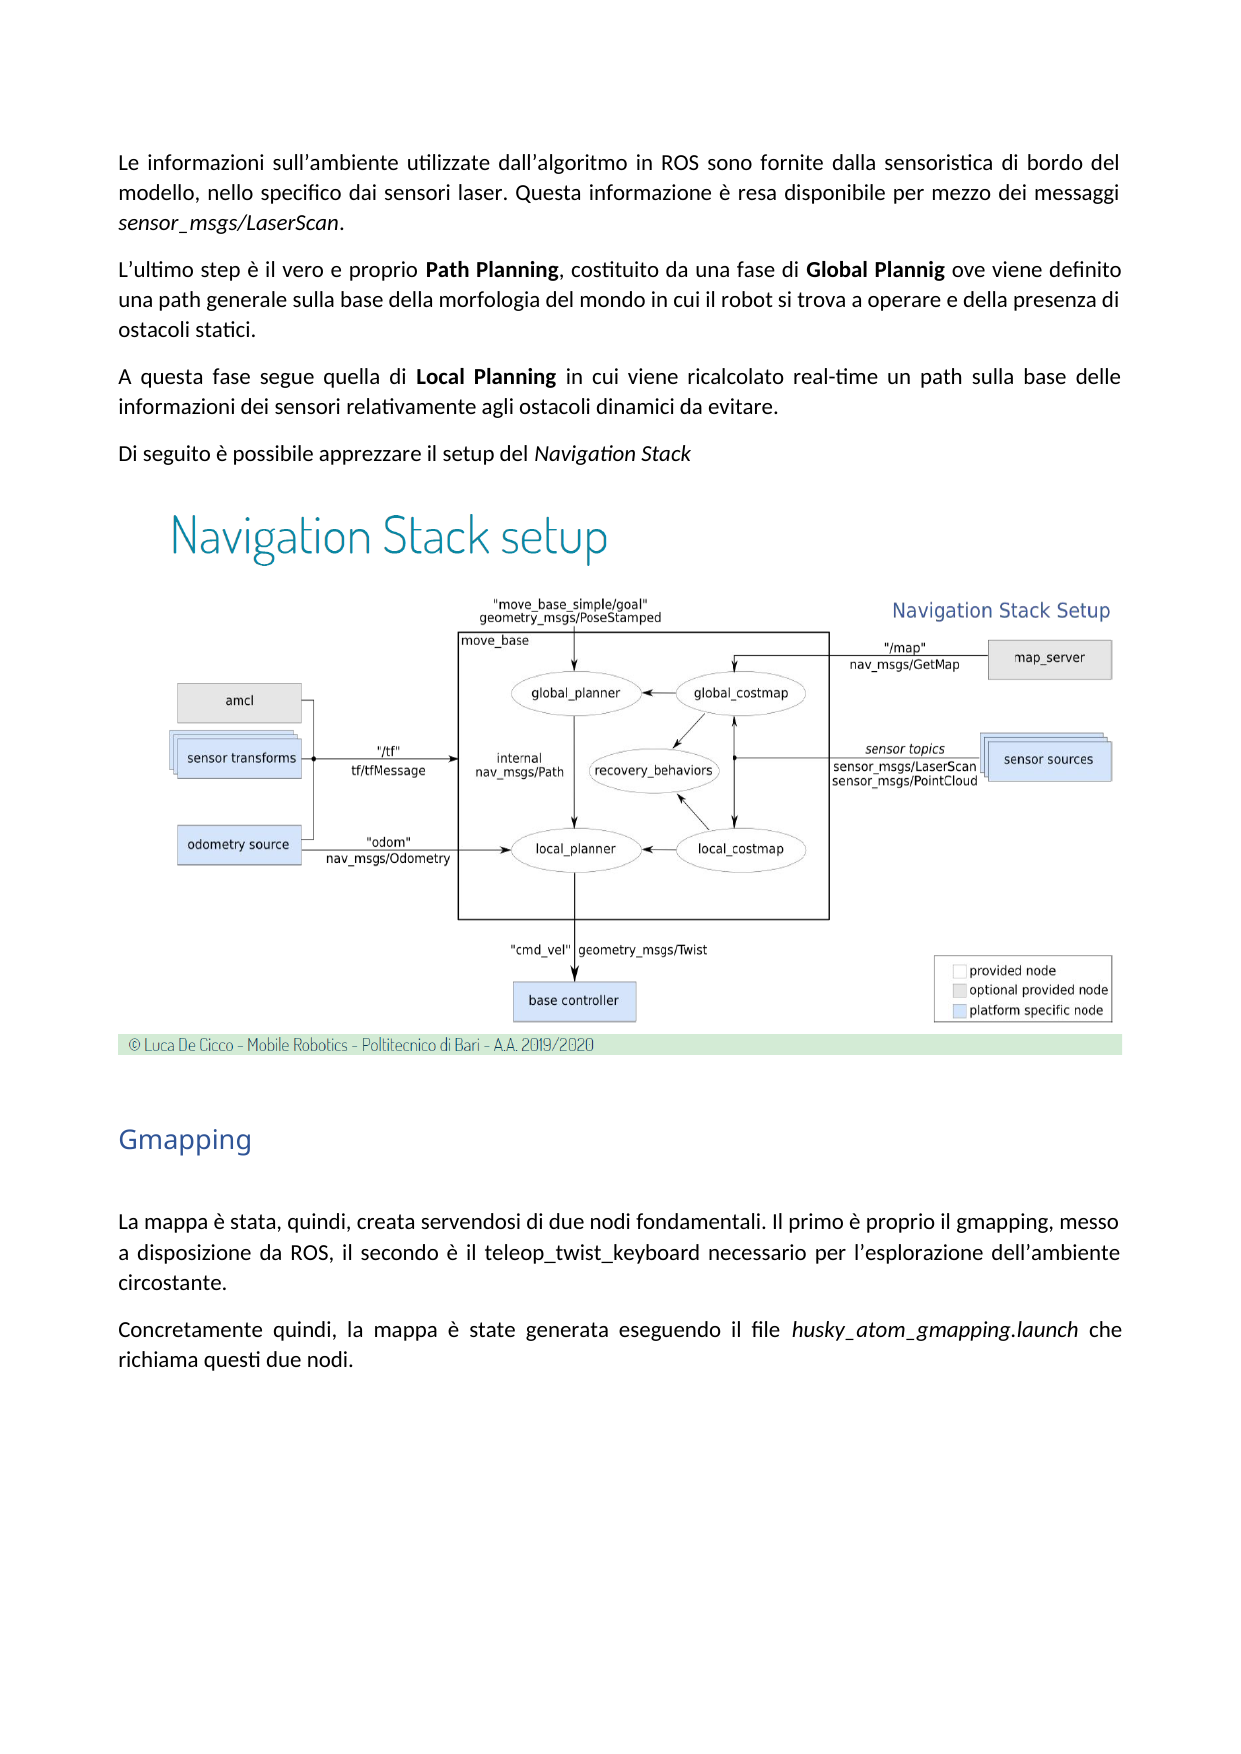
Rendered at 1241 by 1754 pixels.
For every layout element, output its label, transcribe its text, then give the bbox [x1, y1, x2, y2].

text Concretamente quindi, la mappa è state generata eseguendo il file husky_atom_gmapping.launch che richiama questi due nodi. [118, 1315, 1122, 1373]
subtitle Gmapping [118, 1121, 1122, 1158]
text La mappa è stata, quindi, creata servendosi di due nodi fondamentali. Il primo è proprio il gmapping, messo a disposizione da ROS, il secondo è il teleop_twist_keyboard necessario per l’esplorazione dell’ambiente circostante. [118, 1207, 1122, 1296]
text A questa fase segue quella di Local Planning in cui viene ricalcolato real-time un path sulla base delle informazioni dei sensori relativamente agli ostacoli dinamici da evitare. [118, 362, 1122, 420]
text Di seguito è possibile apprezzare il setup del Navigation Stack [118, 439, 1122, 467]
text L’ultimo step è il vero e proprio Path Planning, costituito da una fase di Global Plannig ove viene definito una path generale sulla base della morfologia del mondo in cui il robot si trova a operare e della presenza di ostacoli statici. [118, 255, 1122, 343]
text Le informazioni sull’ambiente utilizzate dall’algoritmo in ROS sono fornite dalla sensoristica di bordo del modello, nello specifico dai sensori laser. Questa informazione è resa disponibile per mezzo dei messaggi sensor_msgs/LaserScan. [118, 148, 1122, 236]
picture [118, 486, 1123, 1055]
